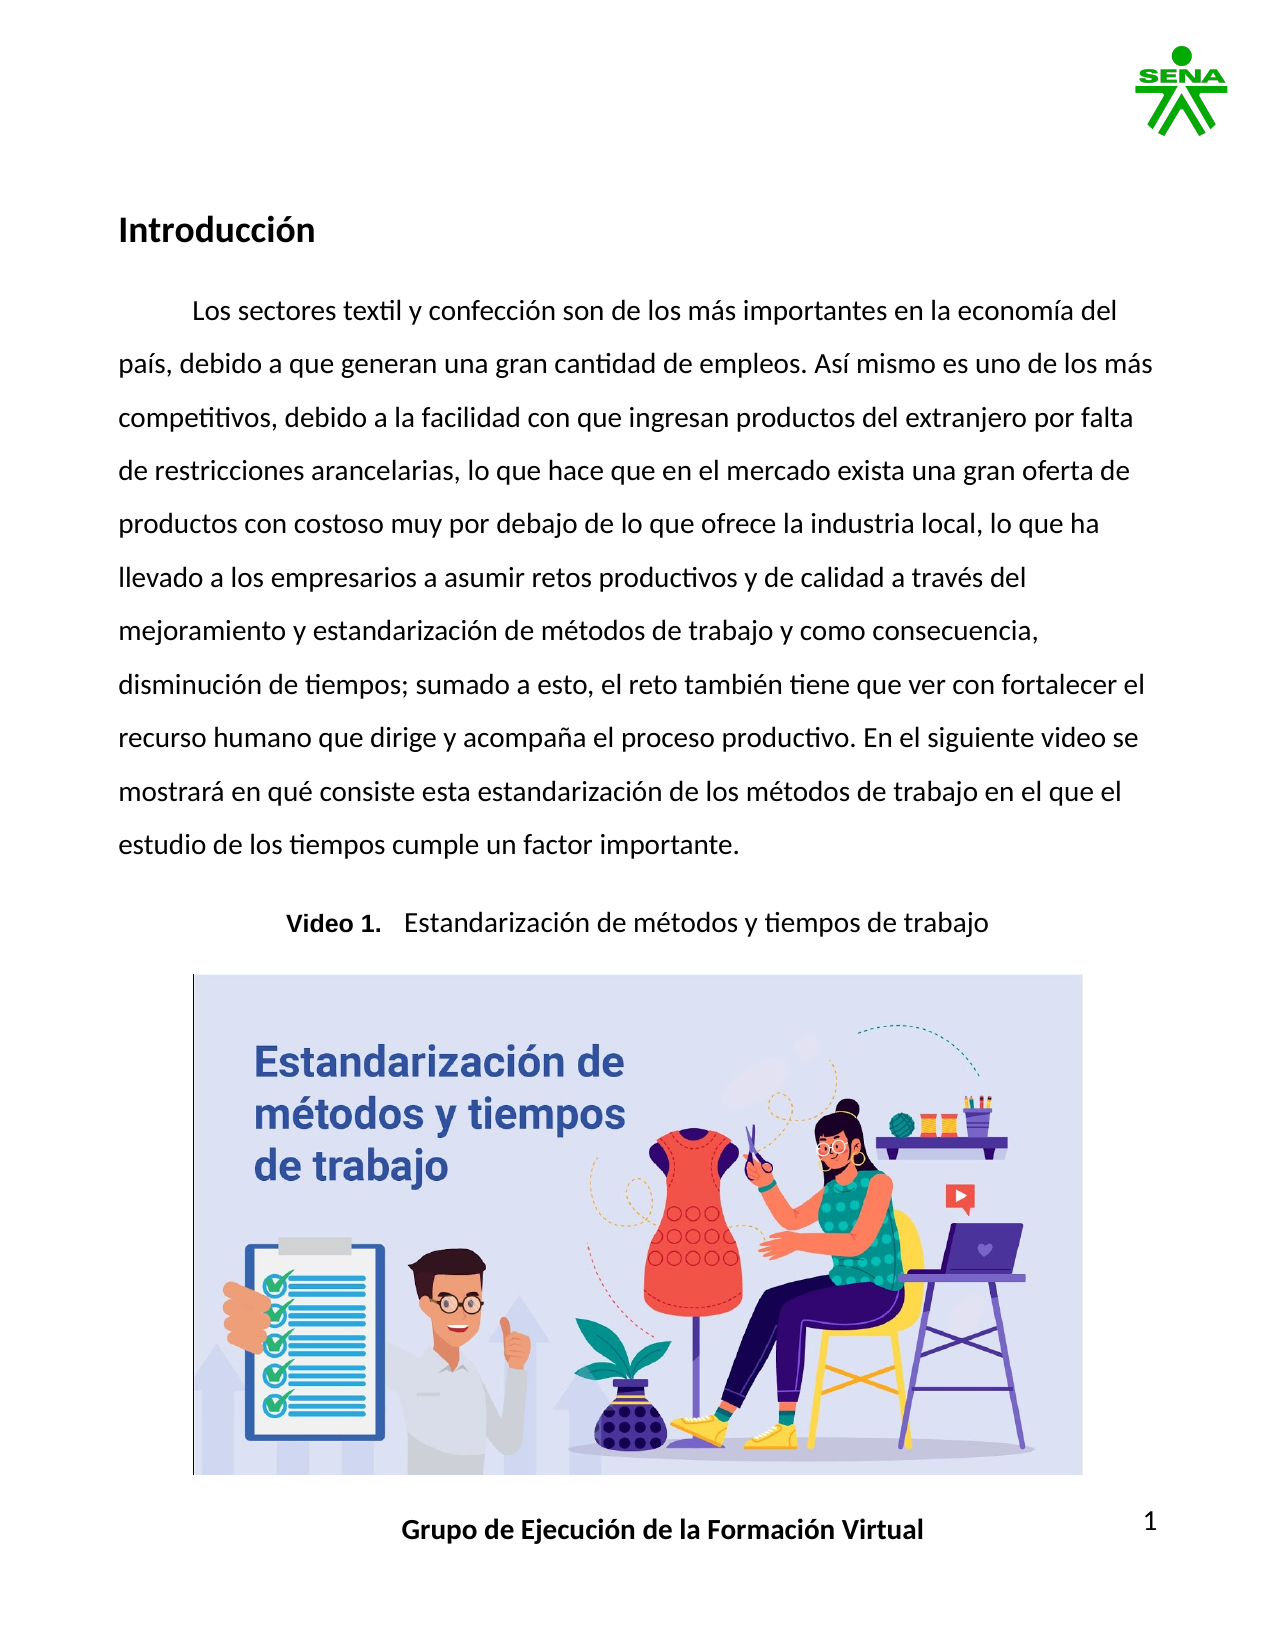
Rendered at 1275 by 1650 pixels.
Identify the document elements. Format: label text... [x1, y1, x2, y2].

text Los sectores textil y confección son de los más importantes en la economía del país, debido a que generan una gran cantidad de empleos. Así mismo es uno de los más competitivos, debido a la facilidad con que ingresan productos del extranjero por falta de restricciones arancelarias, lo que hace que en el mercado exista una gran oferta de productos con costoso muy por debajo de lo que ofrece la industria local, lo que ha llevado a los empresarios a asumir retos productivos y de calidad a través del mejoramiento y estandarización de métodos de trabajo y como consecuencia, disminución de tiempos; sumado a esto, el reto también tiene que ver con fortalecer el recurso humano que dirige y acompaña el proceso productivo. En el siguiente video se mostrará en qué consiste esta estandarización de los métodos de trabajo en el que el estudio de los tiempos cumple un factor importante. [118, 292, 1157, 862]
text Introducción [118, 206, 1157, 252]
text Estandarización de métodos y tiempos de trabajo [118, 904, 1157, 940]
picture [193, 974, 1083, 1475]
picture [1135, 46, 1228, 136]
